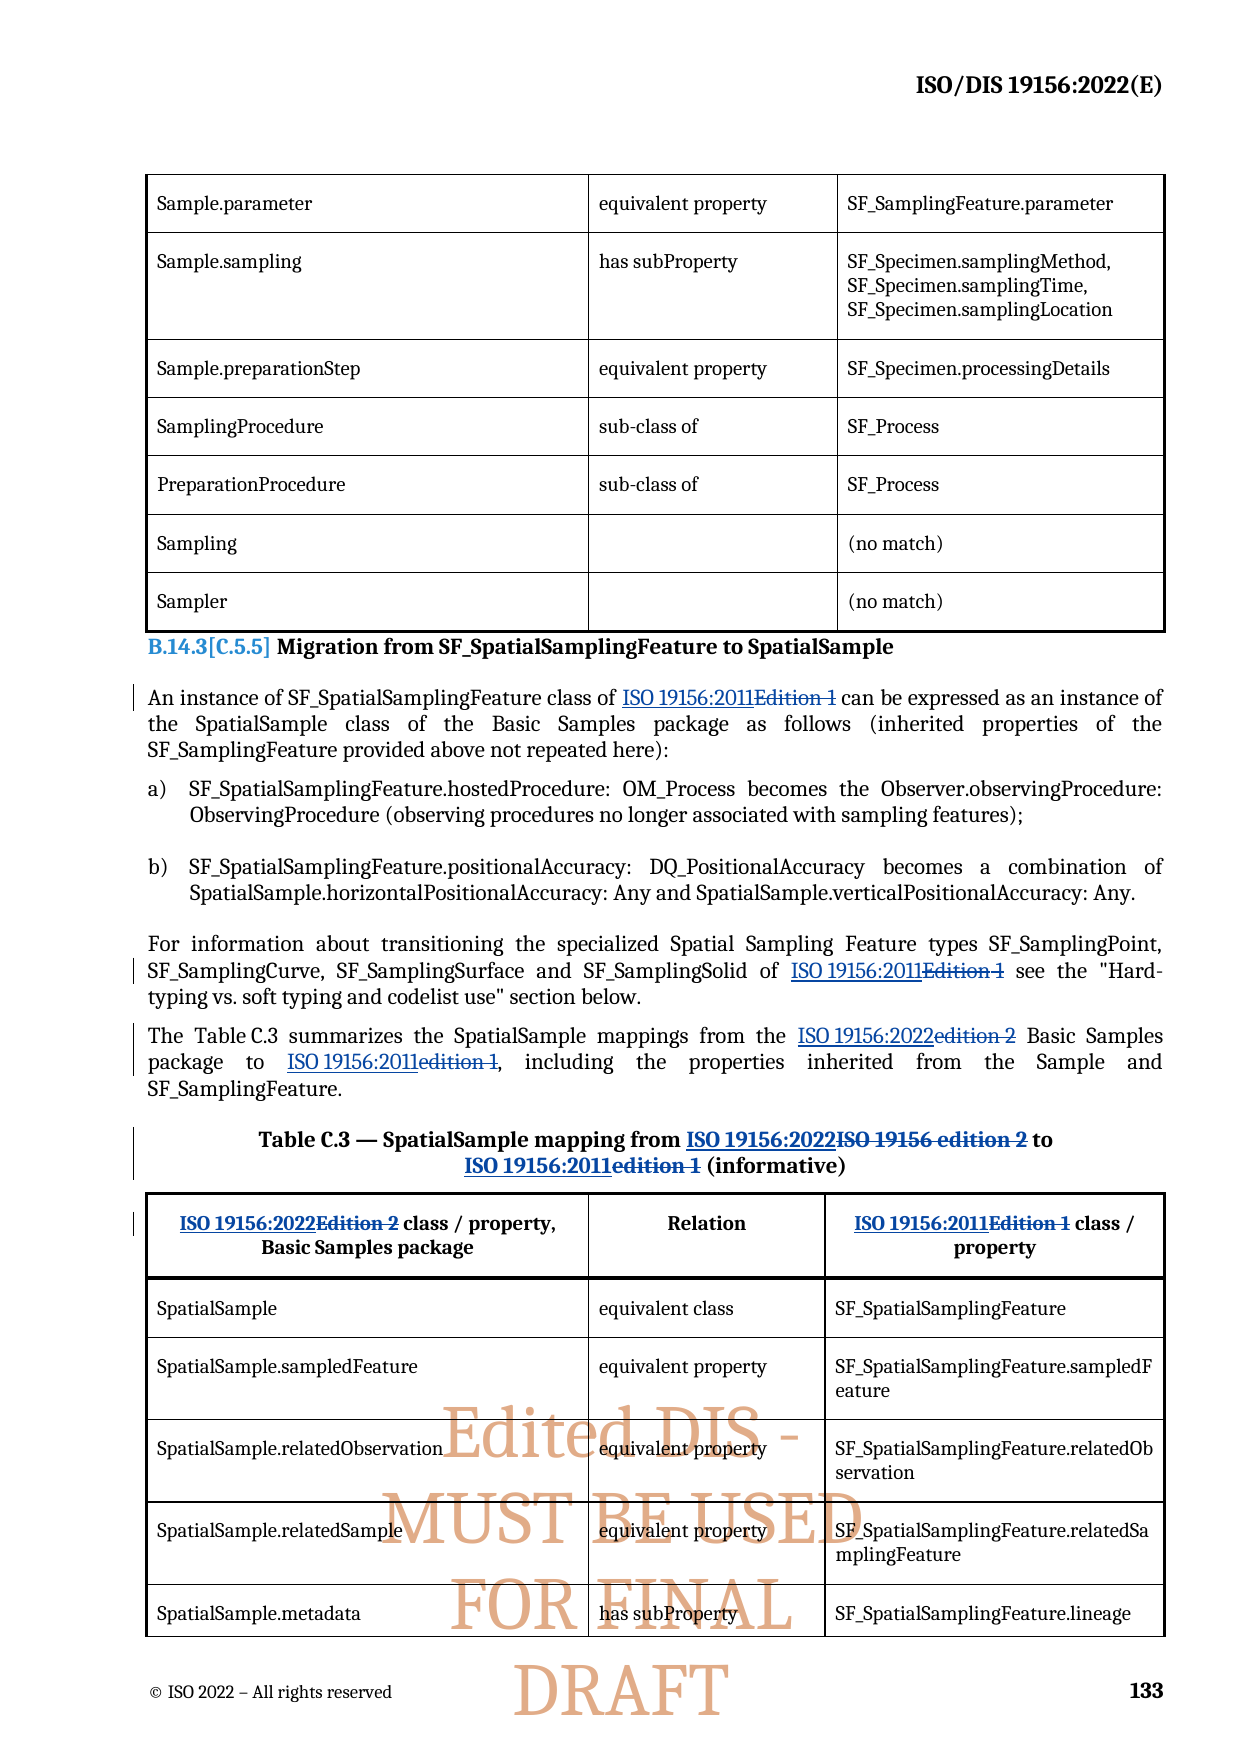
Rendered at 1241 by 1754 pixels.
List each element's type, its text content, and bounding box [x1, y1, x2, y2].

text An instance of SF_SpatialSamplingFeature class of can be expressed as an instance of the SpatialSample class of the Basic Samples package as follows (inherited properties of the SF_SamplingFeature provided above not repeated here): [148, 684, 1163, 763]
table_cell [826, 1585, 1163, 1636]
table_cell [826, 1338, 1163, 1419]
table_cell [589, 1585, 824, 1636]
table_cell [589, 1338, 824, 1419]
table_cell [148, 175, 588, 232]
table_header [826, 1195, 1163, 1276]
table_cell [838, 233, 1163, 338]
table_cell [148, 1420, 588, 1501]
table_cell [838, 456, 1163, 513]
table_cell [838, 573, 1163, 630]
list a) SF_SpatialSamplingFeature.hostedProcedure: OM_Process becomes the Observer.observingProcedure: ObservingProcedure (observing procedures no longer associated with sampling features); [148, 776, 1163, 828]
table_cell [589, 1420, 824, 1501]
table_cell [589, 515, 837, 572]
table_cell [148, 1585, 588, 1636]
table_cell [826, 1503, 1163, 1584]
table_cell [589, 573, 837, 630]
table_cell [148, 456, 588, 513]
text The Table C.3 summarizes the SpatialSample mappings from the Basic Samples package to , including the properties inherited from the Sample and SF_SamplingFeature. [148, 1023, 1163, 1102]
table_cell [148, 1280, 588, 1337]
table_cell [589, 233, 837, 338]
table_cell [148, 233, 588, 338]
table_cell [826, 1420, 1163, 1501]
list b) SF_SpatialSamplingFeature.positionalAccuracy: DQ_PositionalAccuracy becomes a combination of SpatialSample.horizontalPositionalAccuracy: Any and SpatialSample.verticalPositionalAccuracy: Any. [148, 853, 1163, 906]
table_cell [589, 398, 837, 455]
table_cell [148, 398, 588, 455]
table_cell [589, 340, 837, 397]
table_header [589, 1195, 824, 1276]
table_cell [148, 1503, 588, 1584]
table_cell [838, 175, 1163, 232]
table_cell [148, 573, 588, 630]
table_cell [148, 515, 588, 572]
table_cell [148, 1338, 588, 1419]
title Table C.3 — SpatialSample mapping from to (informative) [148, 1127, 1163, 1179]
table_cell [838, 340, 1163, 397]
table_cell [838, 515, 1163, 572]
text Migration from SF_SpatialSamplingFeature to SpatialSample [148, 633, 1163, 659]
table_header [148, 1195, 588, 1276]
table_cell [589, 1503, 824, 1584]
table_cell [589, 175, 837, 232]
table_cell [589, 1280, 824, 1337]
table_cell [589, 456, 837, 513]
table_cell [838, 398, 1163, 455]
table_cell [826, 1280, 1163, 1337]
text For information about transitioning the specialized Spatial Sampling Feature types SF_SamplingPoint, SF_SamplingCurve, SF_SamplingSurface and SF_SamplingSolid of see the "Hard-typing vs. soft typing and codelist use" section below. [148, 931, 1163, 1010]
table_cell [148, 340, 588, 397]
